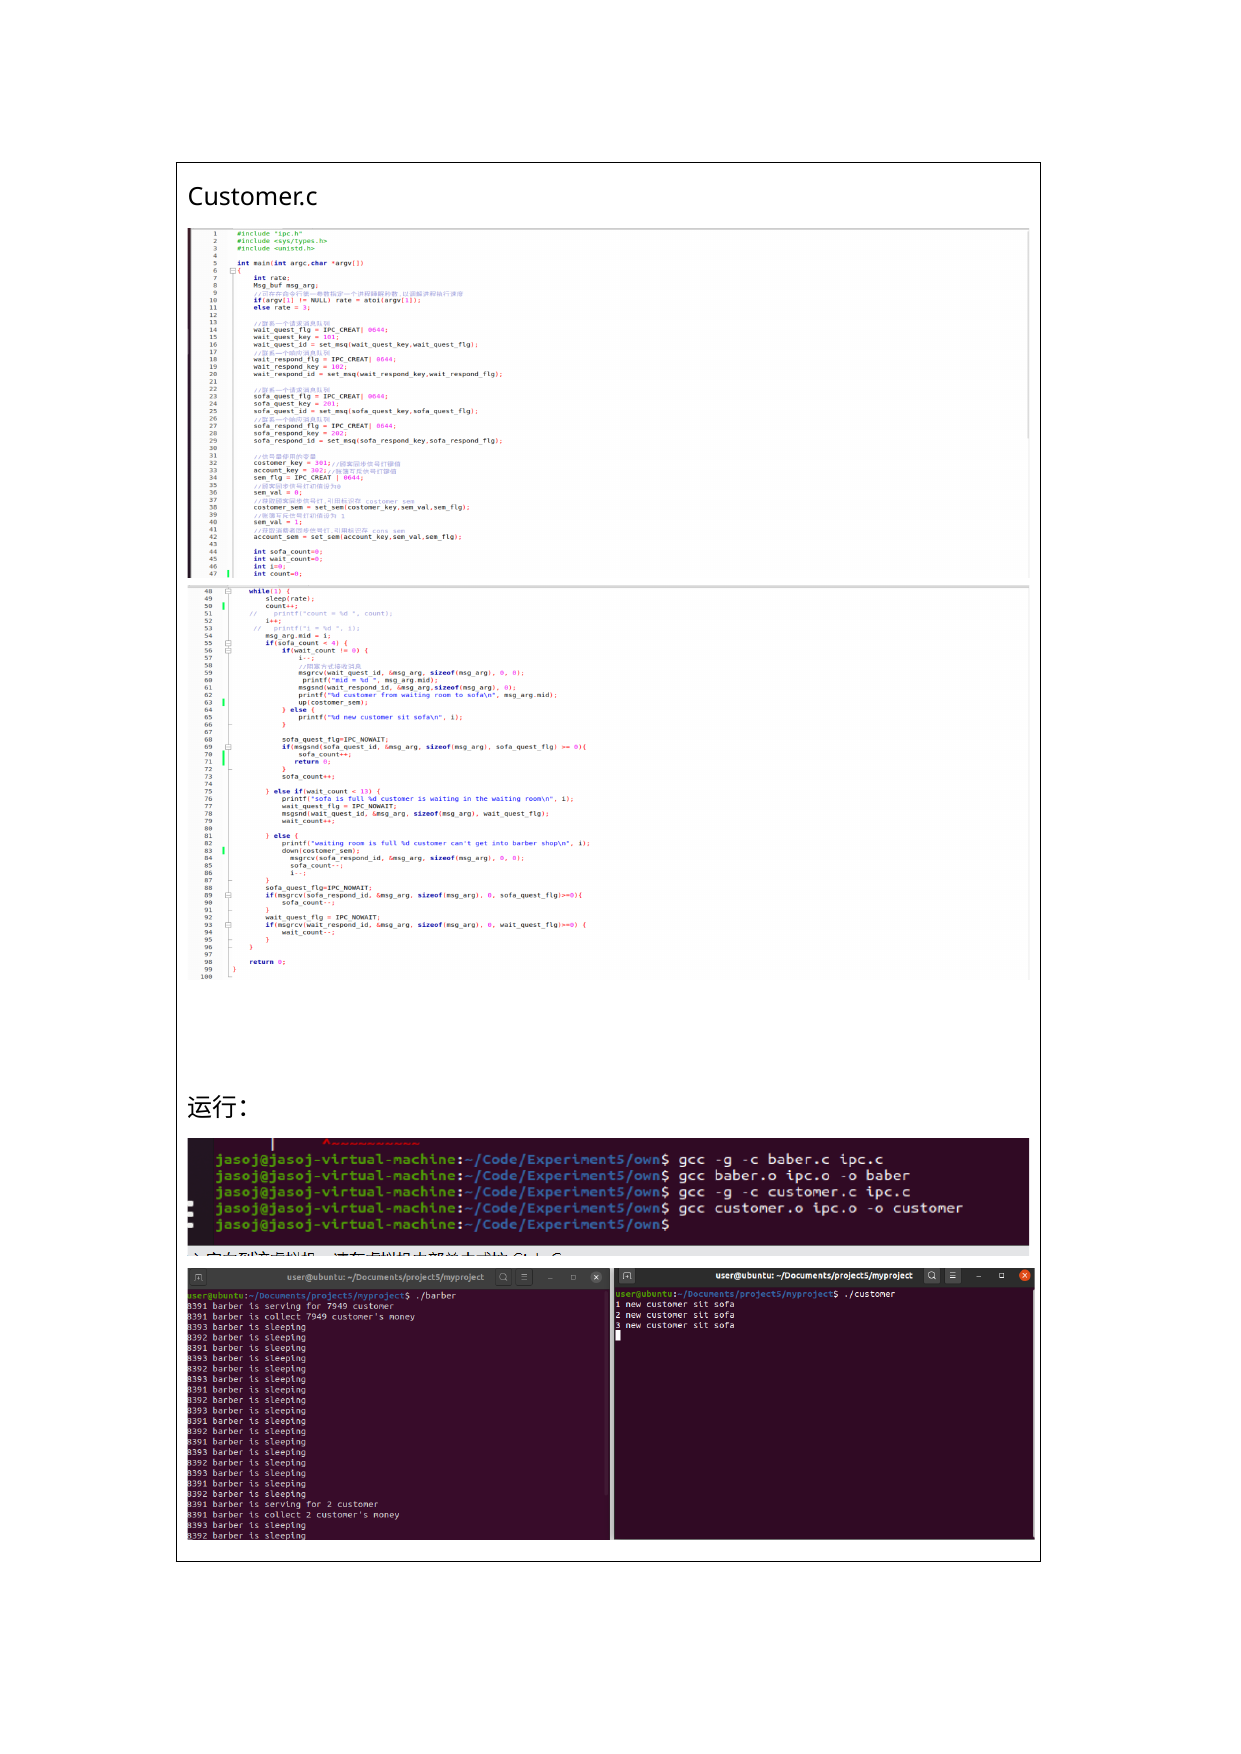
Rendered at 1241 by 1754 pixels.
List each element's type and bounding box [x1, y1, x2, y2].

picture [187, 585, 1030, 980]
picture [187, 1268, 1035, 1540]
picture [187, 1138, 1030, 1256]
table_cell [177, 163, 1040, 1561]
picture [187, 228, 1030, 578]
